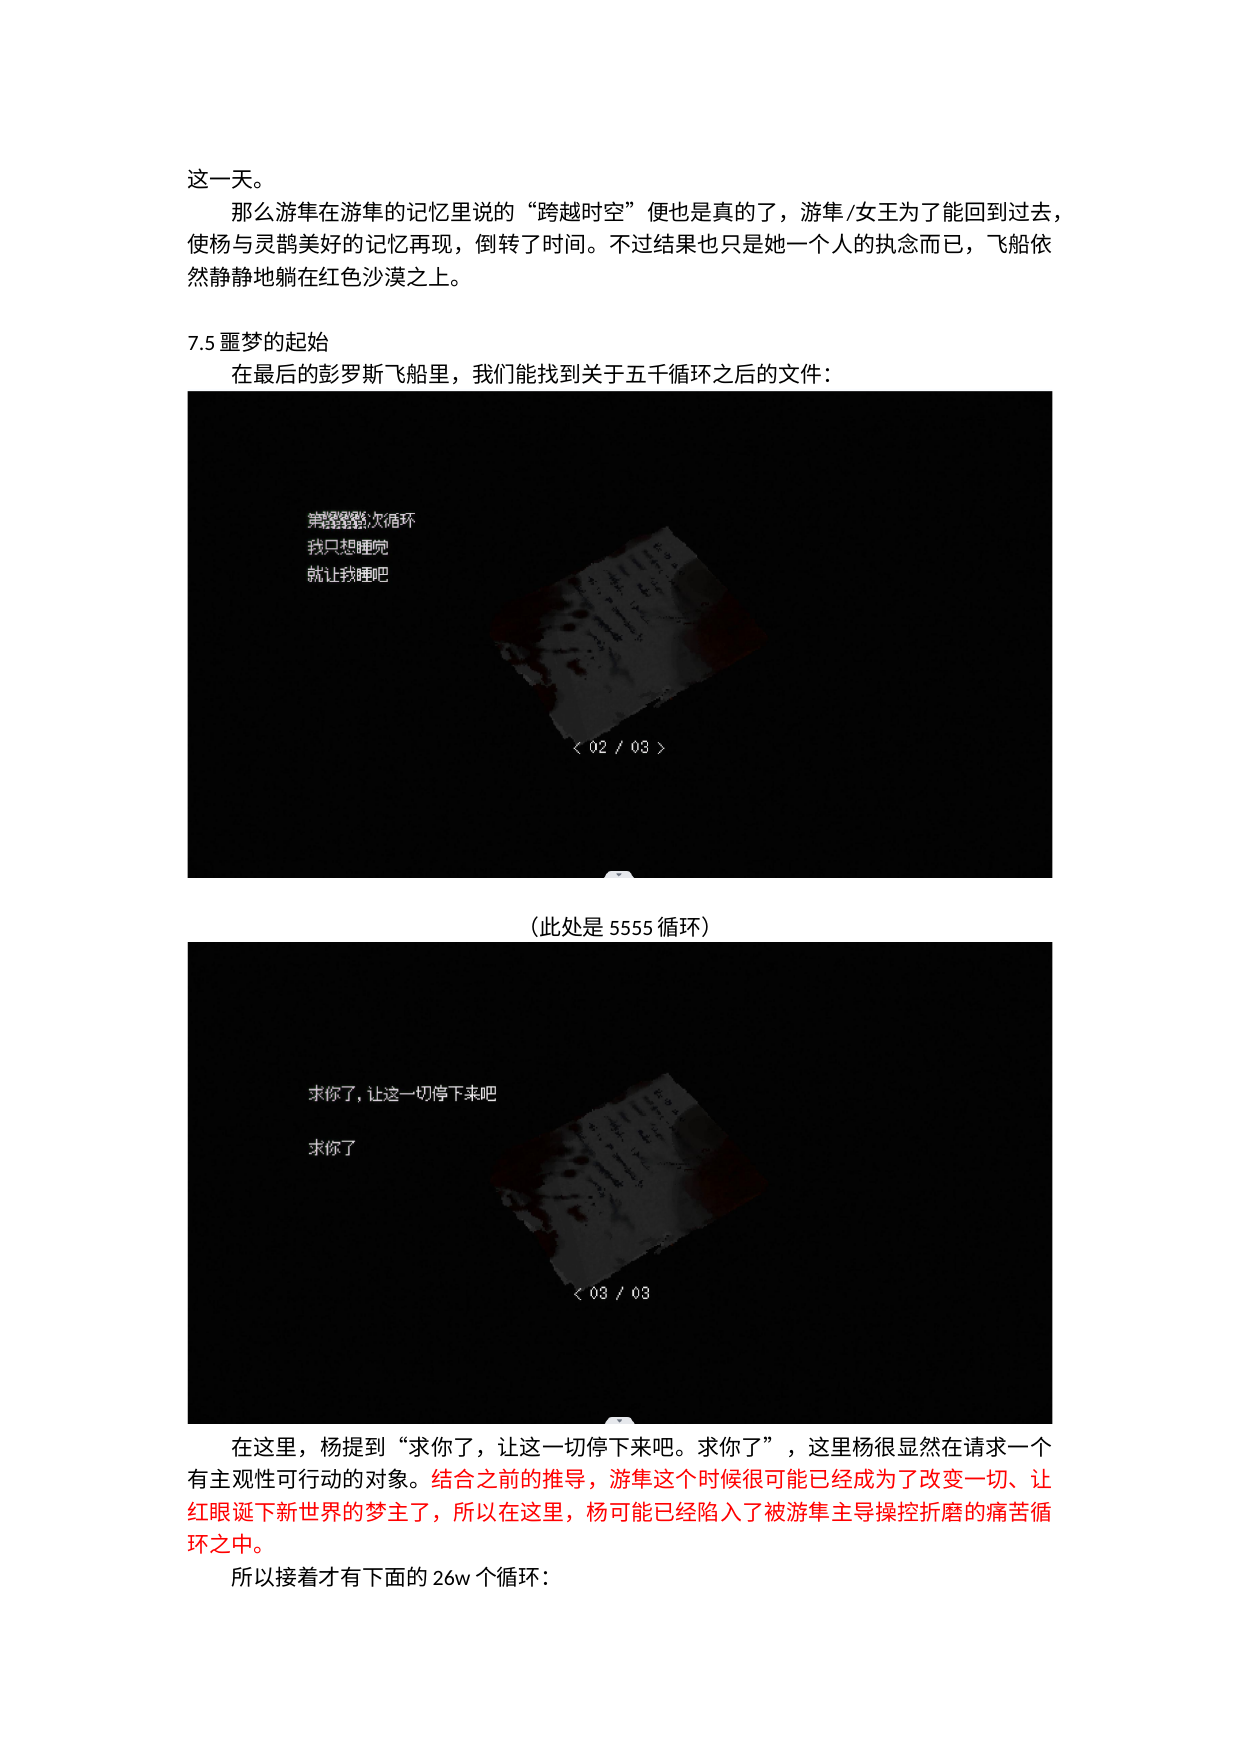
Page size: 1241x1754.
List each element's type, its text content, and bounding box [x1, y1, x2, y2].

text 在最后的彭罗斯飞船里，我们能找到关于五千循环之后的文件： [187, 357, 1053, 389]
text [187, 162, 1053, 194]
picture [187, 389, 1053, 878]
text （此处是5555循环） [187, 909, 1053, 942]
text 所以接着才有下面的26w个循环： [187, 1559, 1053, 1592]
text 在这里，杨提到“求你了，让这一切停下来吧。求你了”，这里杨很显然在请求一个有主观性可行动的对象。结合之前的推导，游隼这个时候很可能已经成为了改变一切、让红眼诞下新世界的梦主了，所以在这里，杨可能已经陷入了被游隼主导操控折磨的痛苦循环之中。 [187, 1429, 1053, 1559]
text 7.5噩梦的起始 [187, 324, 1053, 357]
picture [187, 942, 1053, 1424]
text 那么游隼在游隼的记忆里说的“跨越时空”便也是真的了，游隼/女王为了能回到过去，使杨与灵鹊美好的记忆再现，倒转了时间。不过结果也只是她一个人的执念而已，飞船依然静静地躺在红色沙漠之上。 [187, 194, 1053, 292]
